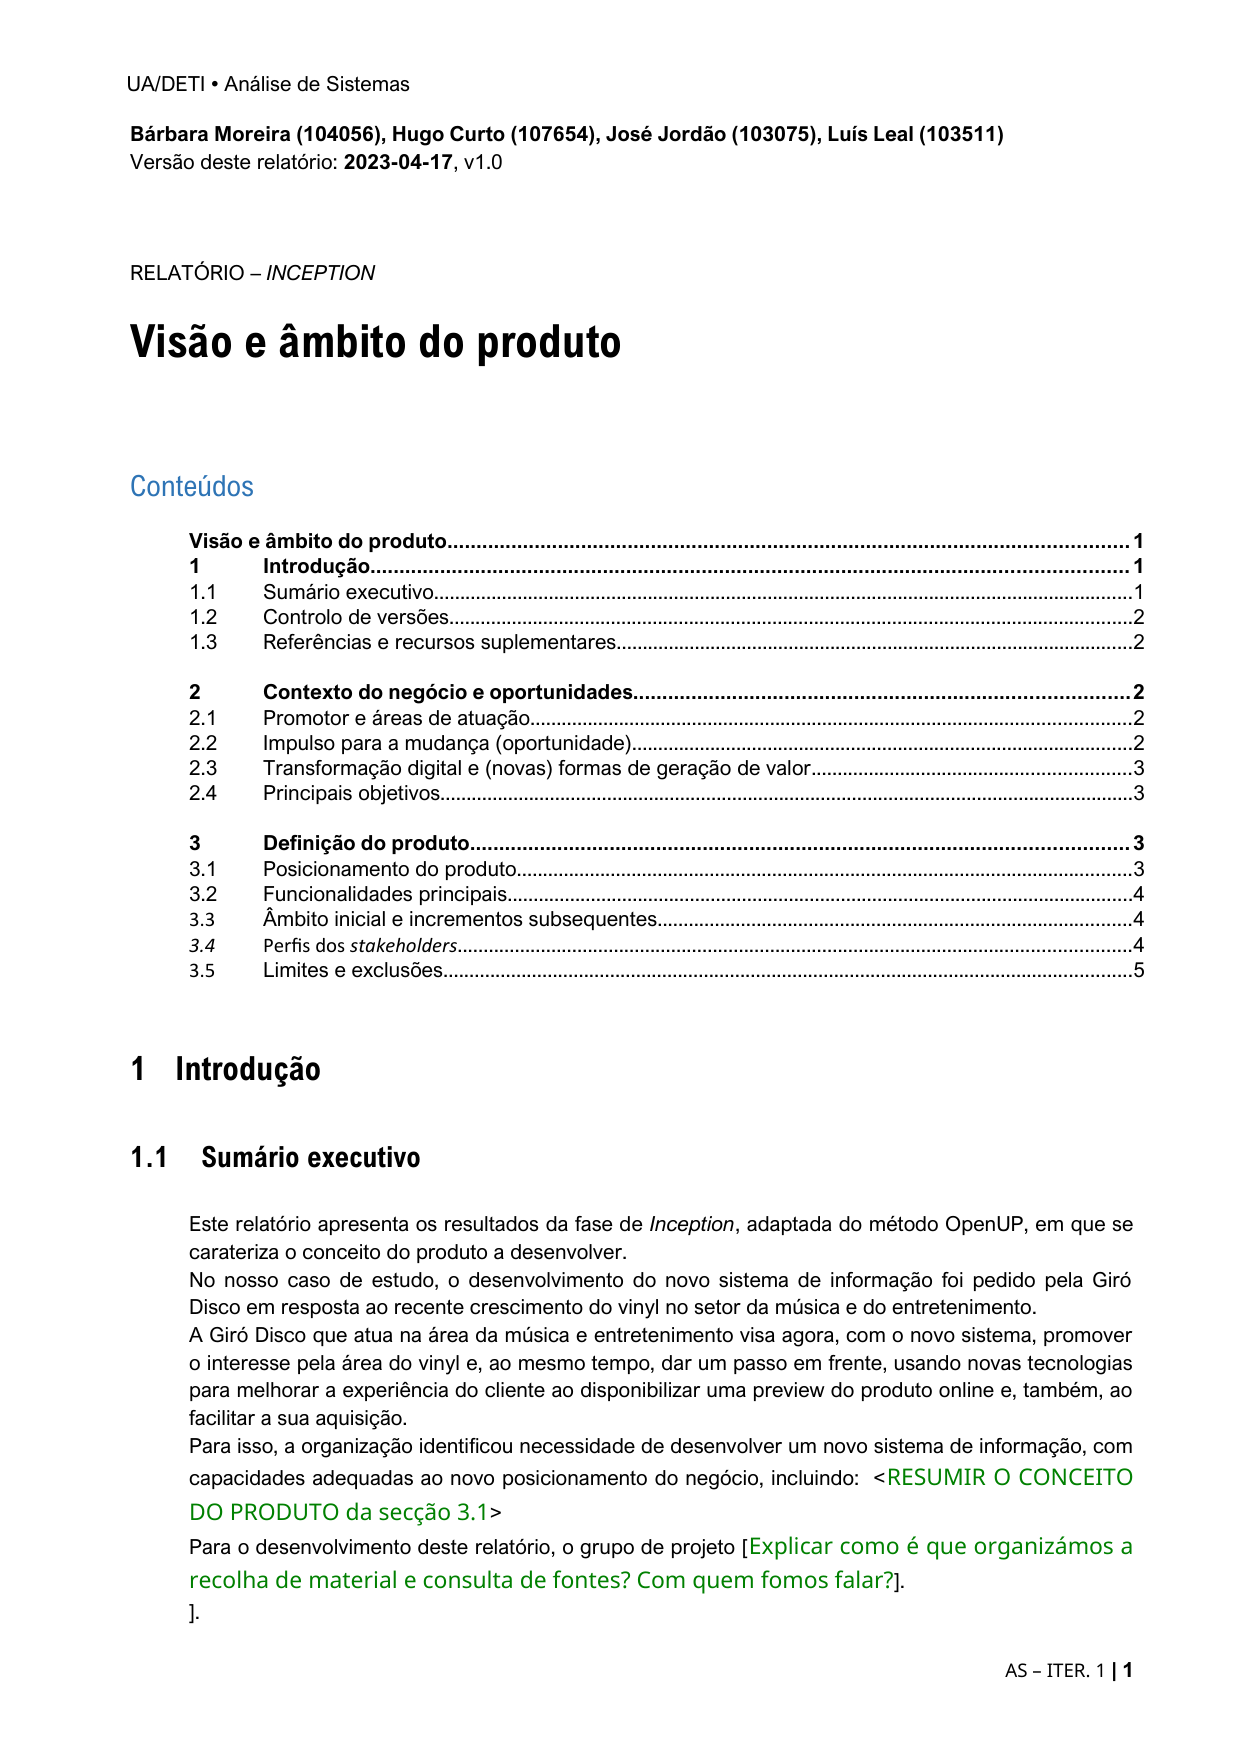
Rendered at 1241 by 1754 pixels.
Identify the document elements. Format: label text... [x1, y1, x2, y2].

title Visão e âmbito do produto [130, 312, 1075, 368]
subtitle Introdução [130, 1048, 1134, 1088]
text Este relatório apresenta os resultados da fase de Inception, adaptada do método OpenUP, em que se carateriza o conceito do produto a desenvolver. [189, 1211, 1134, 1264]
text ]. [189, 1599, 1134, 1624]
text RELATÓRIO – INCEPTION [130, 260, 1134, 285]
text Versão deste relatório: 2023-04-17, v1.0 [130, 149, 1134, 174]
text Bárbara Moreira (104056), Hugo Curto (107654), José Jordão (103075), Luís Leal (103511) [130, 121, 1134, 146]
text Para isso, a organização identificou necessidade de desenvolver um novo sistema de informação, com capacidades adequadas ao novo posicionamento do negócio, incluindo: <RESUMIR O CONCEITO DO PRODUTO da secção 3.1> [189, 1433, 1134, 1527]
subtitle Sumário executivo [130, 1138, 1134, 1174]
text A Giró Disco que atua na área da música e entretenimento visa agora, com o novo sistema, promover o interesse pela área do vinyl e, ao mesmo tempo, dar um passo em frente, usando novas tecnologias para melhorar a experiência do cliente ao disponibilizar uma preview do produto online e, também, ao facilitar a sua aquisição. [189, 1322, 1134, 1430]
text Para o desenvolvimento deste relatório, o grupo de projeto [Explicar como é que organizámos a recolha de material e consulta de fontes? Com quem fomos falar?]. [189, 1530, 1134, 1596]
text No nosso caso de estudo, o desenvolvimento do novo sistema de informação foi pedido pela Giró Disco em resposta ao recente crescimento do vinyl no setor da música e do entretenimento. [189, 1267, 1134, 1319]
